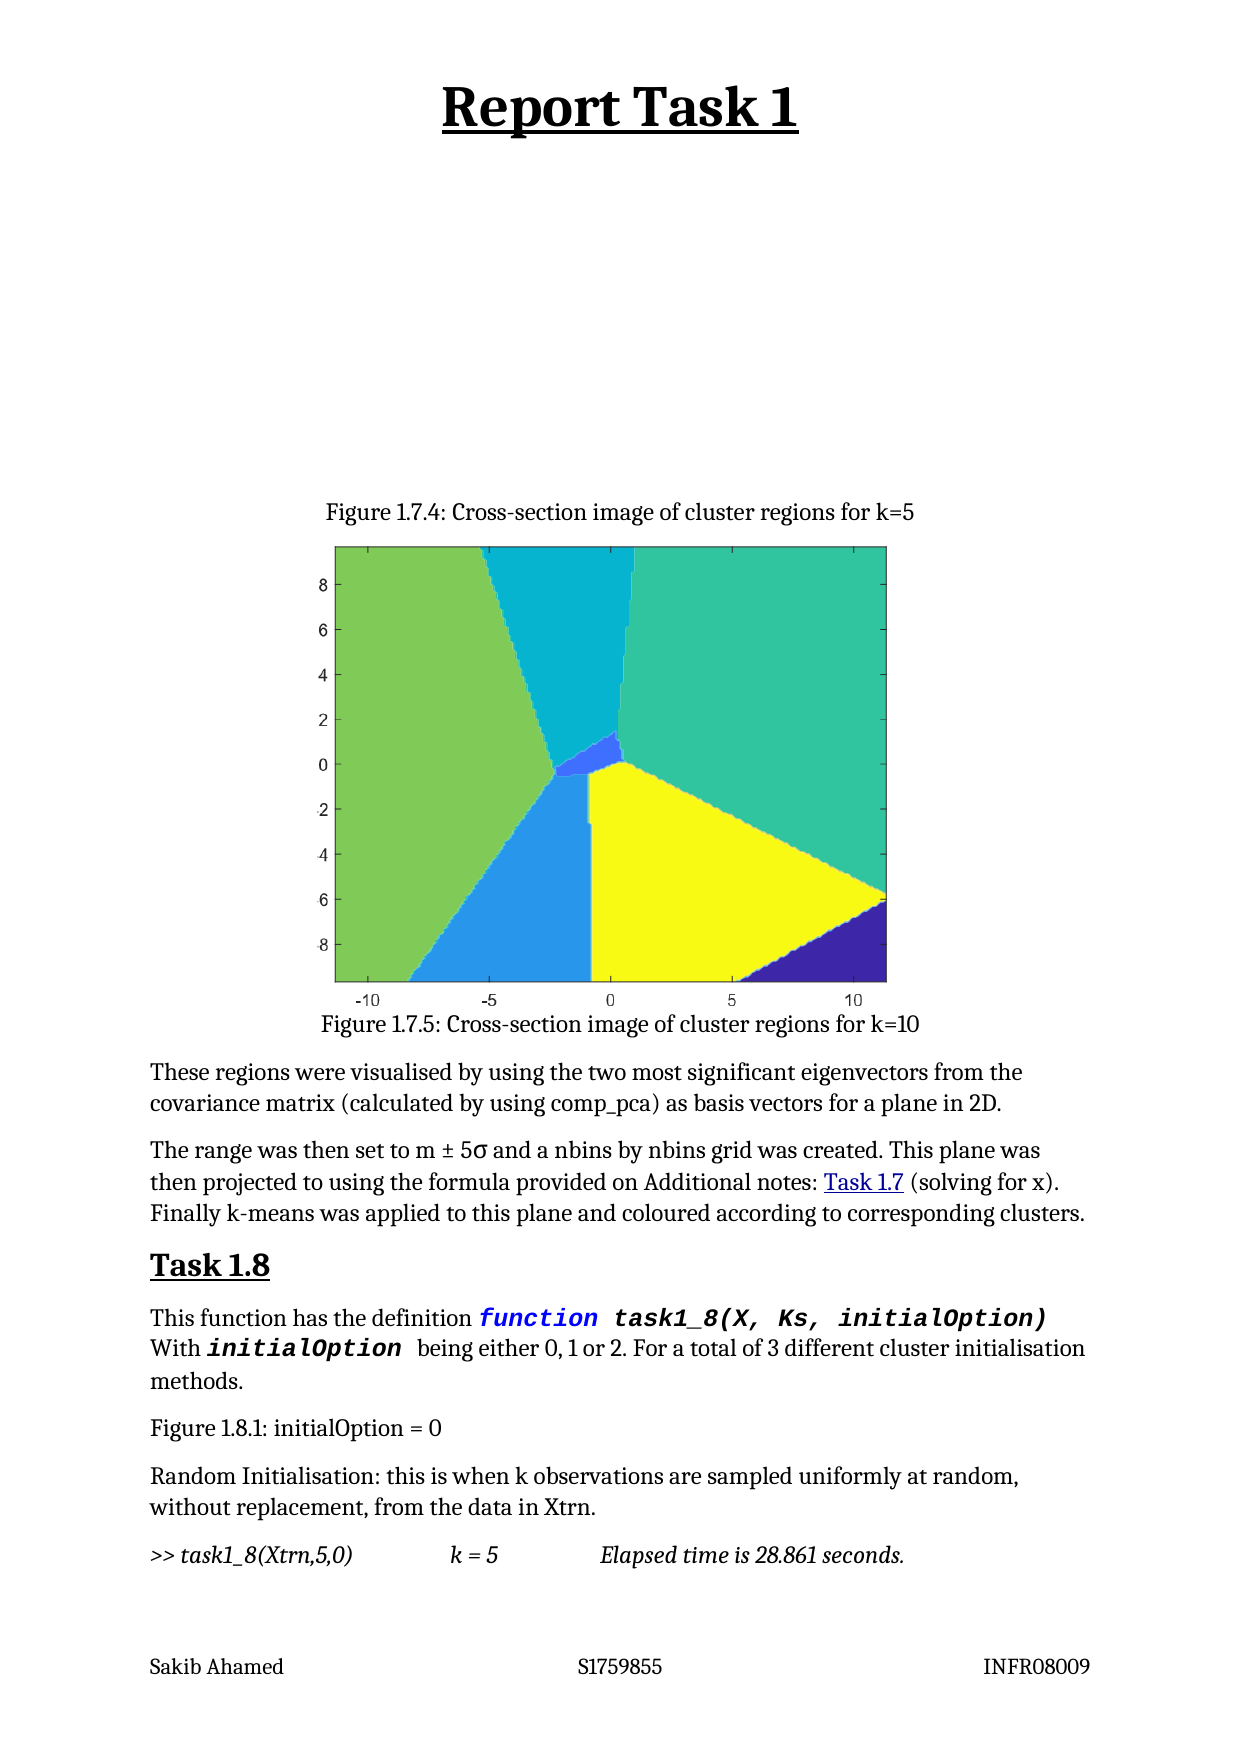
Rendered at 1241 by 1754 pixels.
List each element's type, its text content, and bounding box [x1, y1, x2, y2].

text Task 1.8 [150, 1246, 1090, 1284]
text Random Initialisation: this is when k observations are sampled uniformly at random, without replacement, from the data in Xtrn. [150, 1462, 1090, 1522]
text Figure 1.7.5: Cross-section image of cluster regions for k=10 [150, 1010, 1090, 1039]
text Figure 1.8.1: initialOption = 0 [150, 1414, 1090, 1443]
text Figure 1.7.4: Cross-section image of cluster regions for k=5 [150, 498, 1090, 527]
text With initialOption being either 0, 1 or 2. For a total of 3 different cluster initialisation methods. [150, 1334, 1090, 1395]
text The range was then set to m ± 5σ and a nbins by nbins grid was created. This plane was then projected to using the formula provided on Additional notes: Task 1.7 (solving for x). Finally k-means was applied to this plane and coloured according to corresponding clusters. [150, 1136, 1090, 1227]
text >> task1_8(Xtrn,5,0) k = 5 Elapsed time is 28.861 seconds. [150, 1541, 1090, 1569]
picture [317, 533, 889, 1011]
text This function has the definition function task1_8(X, Ks, initialOption) [150, 1304, 1090, 1334]
text These regions were visualised by using the two most significant eigenvectors from the covariance matrix (calculated by using comp_pca) as basis vectors for a plane in 2D. [150, 1058, 1090, 1117]
